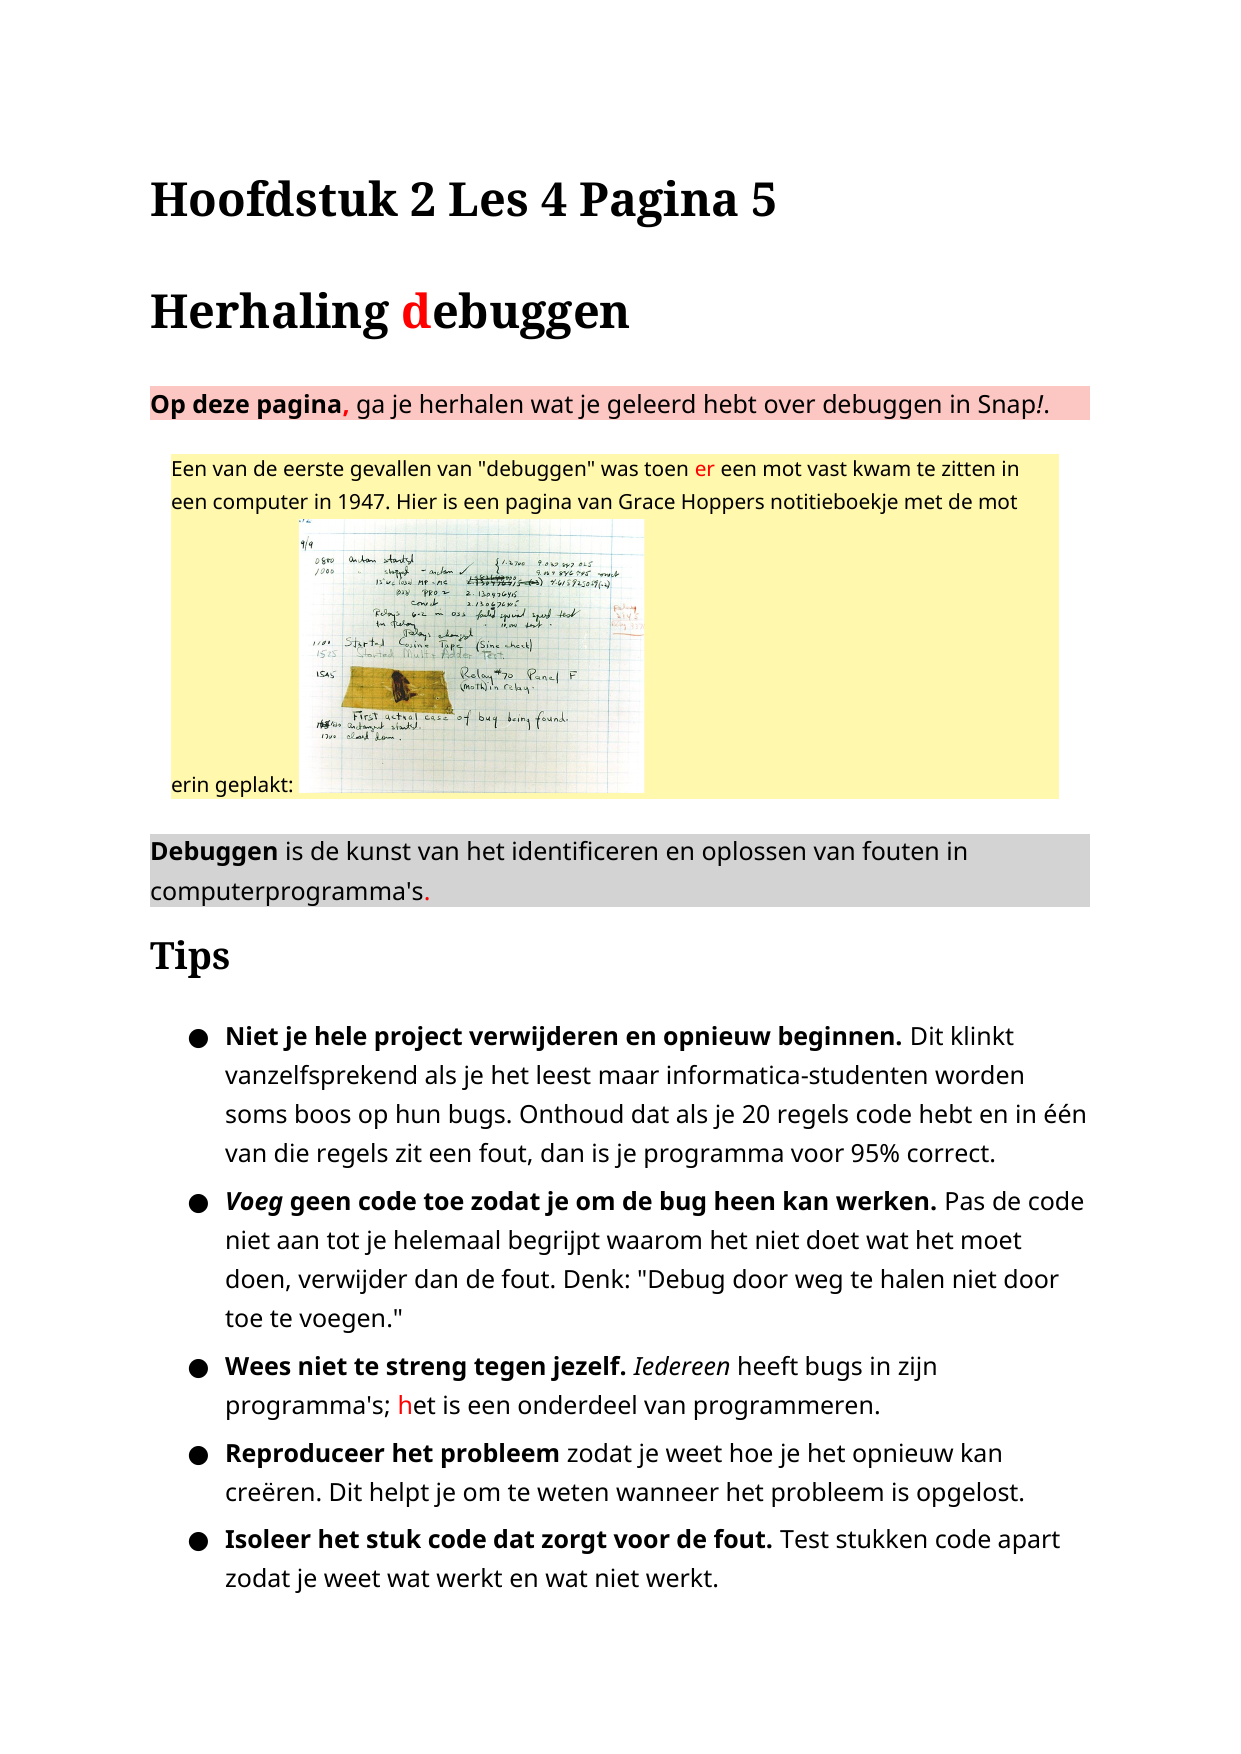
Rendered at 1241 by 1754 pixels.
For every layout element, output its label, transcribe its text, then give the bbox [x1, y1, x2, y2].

list Niet je hele project verwijderen en opnieuw beginnen. Dit klinkt vanzelfsprekend als je het leest maar informatica-studenten worden soms boos op hun bugs. Onthoud dat als je 20 regels code hebt en in één van die regels zit een fout, dan is je programma voor 95% correct. [187, 1014, 1094, 1174]
text Op deze pagina, ga je herhalen wat je geleerd hebt over debuggen in Snap!. [150, 386, 1090, 420]
text Debuggen is de kunst van het identificeren en oplossen van fouten in computerprogramma's. [150, 834, 1090, 907]
list Isoleer het stuk code dat zorgt voor de fout. Test stukken code apart zodat je weet wat werkt en wat niet werkt. [187, 1518, 1094, 1599]
list Wees niet te streng tegen jezelf. Iedereen heeft bugs in zijn programma's; het is een onderdeel van programmeren. [187, 1344, 1094, 1426]
subtitle Hoofdstuk 2 Les 4 Pagina 5 [150, 154, 1090, 243]
list Voeg geen code toe zodat je om de bug heen kan werken. Pas de code niet aan tot je helemaal begrijpt waarom het niet doet wat het moet doen, verwijder dan de fout. Denk: "Debug door weg te halen niet door toe te voegen." [187, 1179, 1094, 1339]
subtitle Tips [150, 914, 1090, 993]
subtitle Herhaling debuggen [150, 266, 1090, 355]
list Reproduceer het probleem zodat je weet hoe je het opnieuw kan creëren. Dit helpt je om te weten wanneer het probleem is opgelost. [187, 1431, 1094, 1513]
picture [298, 519, 645, 793]
